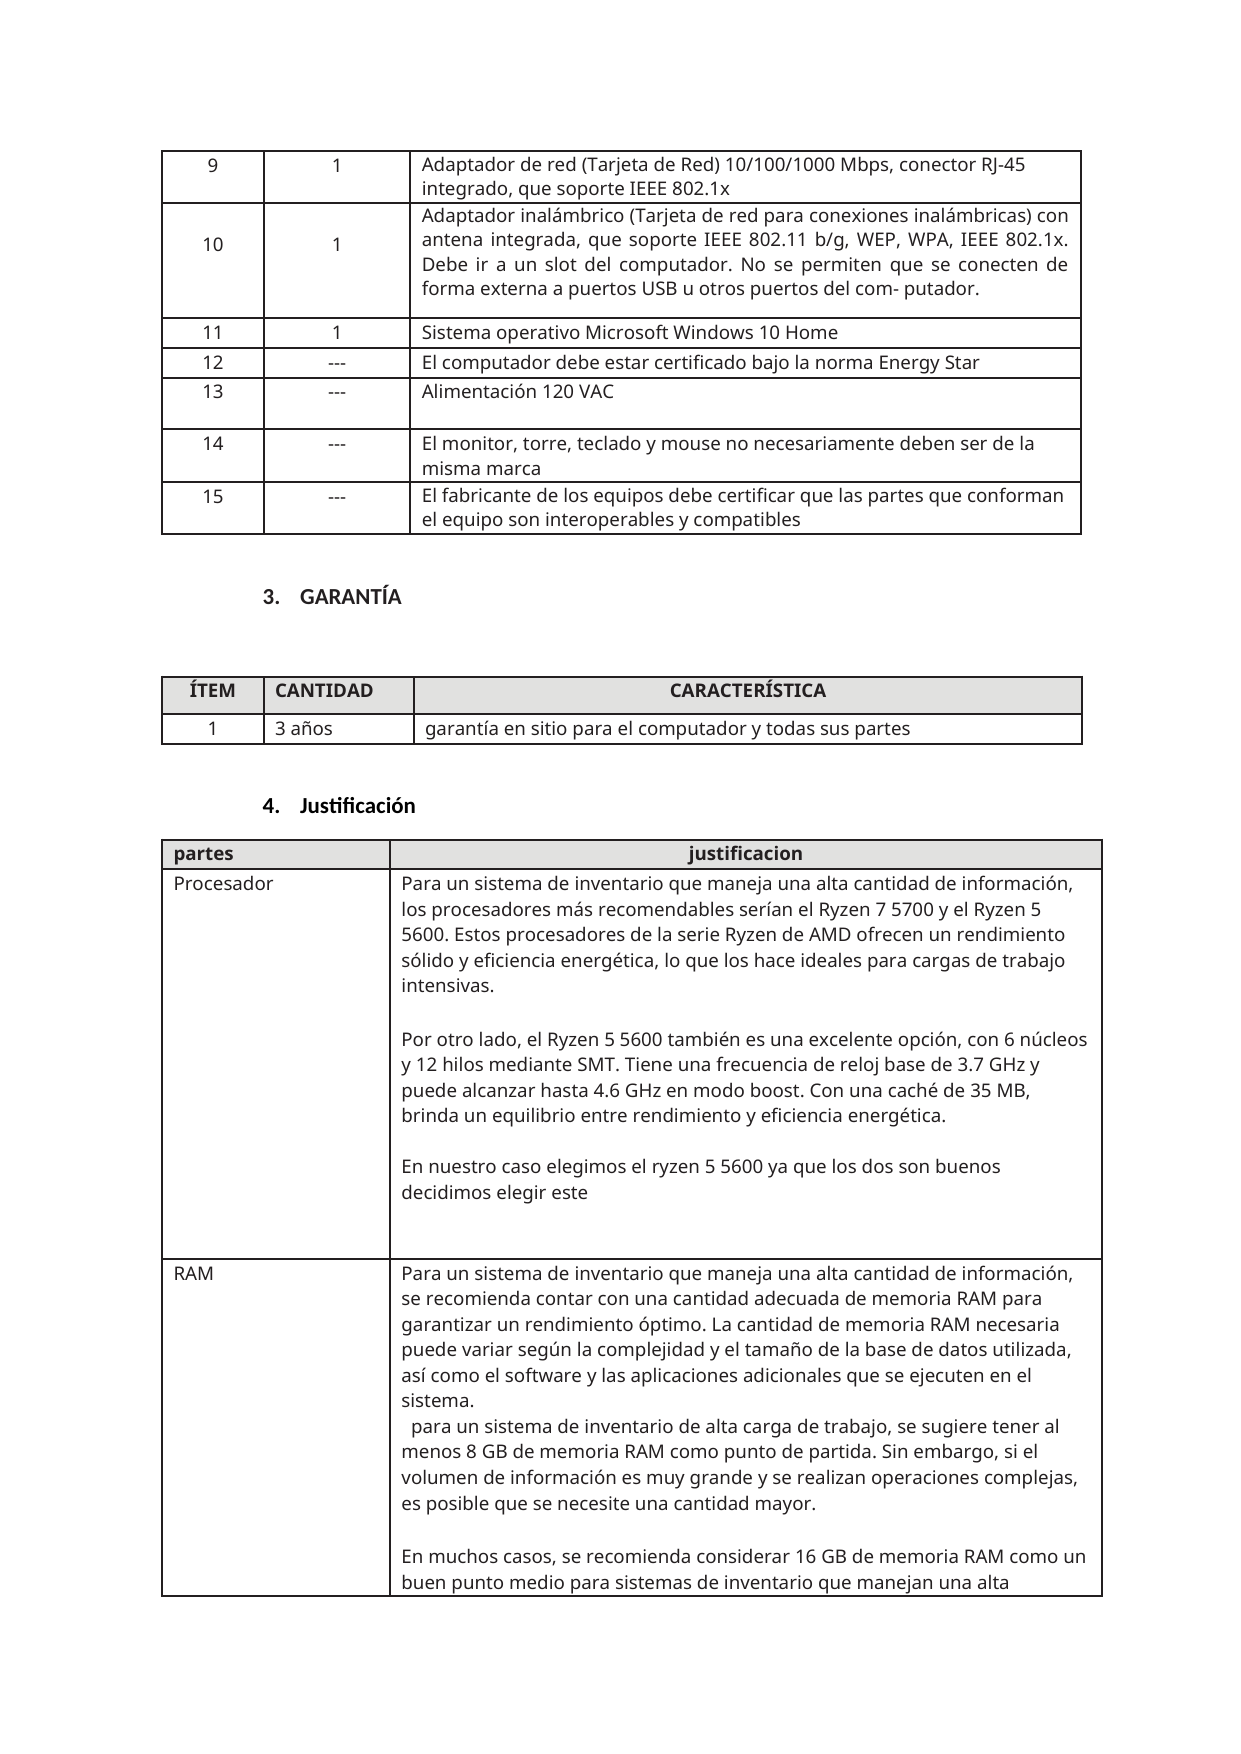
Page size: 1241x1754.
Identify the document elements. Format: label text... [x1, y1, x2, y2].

table_header justificacion [391, 841, 1101, 868]
table_cell Adaptador inalámbrico (Tarjeta de red para conexiones inalámbricas) con antena integrada, que soporte IEEE 802.11 b/g, WEP, WPA, IEEE 802.1x. Debe ir a un slot del computador. No se permiten que se conecten de forma externa a puertos USB u otros puertos del com- putador. [411, 204, 1080, 317]
table_cell 1 [265, 204, 409, 317]
table_header ÍTEM [163, 678, 263, 713]
table_cell Alimentación 120 VAC [411, 379, 1080, 428]
list GARANTÍA [262, 582, 1090, 610]
table_cell --- [265, 379, 409, 428]
table_cell 14 [163, 430, 263, 481]
table_header partes [163, 841, 389, 868]
table_cell Sistema operativo Microsoft Windows 10 Home [411, 319, 1080, 347]
table_cell 10 [163, 204, 263, 317]
table_header CARACTERÍSTICA [415, 678, 1081, 713]
table_cell El computador debe estar certificado bajo la norma Energy Star [411, 349, 1080, 377]
table_cell Para un sistema de inventario que maneja una alta cantidad de información, los procesadores más recomendables serían el Ryzen 7 5700 y el Ryzen 5 5600. Estos procesadores de la serie Ryzen de AMD ofrecen un rendimiento sólido y eficiencia energética, lo que los hace ideales para cargas de trabajo intensivas. Por otro lado, el Ryzen 5 5600 también es una excelente opción, con 6 núcleos y 12 hilos mediante SMT. Tiene una frecuencia de reloj base de 3.7 GHz y puede alcanzar hasta 4.6 GHz en modo boost. Con una caché de 35 MB, brinda un equilibrio entre rendimiento y eficiencia energética. En nuestro caso elegimos el ryzen 5 5600 ya que los dos son buenos decidimos elegir este [391, 870, 1101, 1258]
table_cell El fabricante de los equipos debe certificar que las partes que conforman el equipo son interoperables y compatibles [411, 483, 1080, 533]
table_cell 13 [163, 379, 263, 428]
table_cell 11 [163, 319, 263, 347]
table_cell 15 [163, 483, 263, 533]
table_cell garantía en sitio para el computador y todas sus partes [415, 715, 1081, 743]
table_cell 1 [265, 152, 409, 202]
table_cell --- [265, 483, 409, 533]
table_header CANTIDAD [265, 678, 413, 713]
table_cell 1 [163, 715, 263, 743]
table_cell RAM [163, 1260, 389, 1594]
table_cell 3 años [265, 715, 413, 743]
table_cell 1 [265, 319, 409, 347]
table_cell --- [265, 349, 409, 377]
table_cell --- [265, 430, 409, 481]
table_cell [391, 1260, 1101, 1594]
table_cell Adaptador de red (Tarjeta de Red) 10/100/1000 Mbps, conector RJ-45 integrado, que soporte IEEE 802.1x [411, 152, 1080, 202]
list Justificación [262, 792, 1090, 820]
table_cell El monitor, torre, teclado y mouse no necesariamente deben ser de la misma marca [411, 430, 1080, 481]
table_cell 12 [163, 349, 263, 377]
table_cell Procesador [163, 870, 389, 1258]
table_cell 9 [163, 152, 263, 202]
